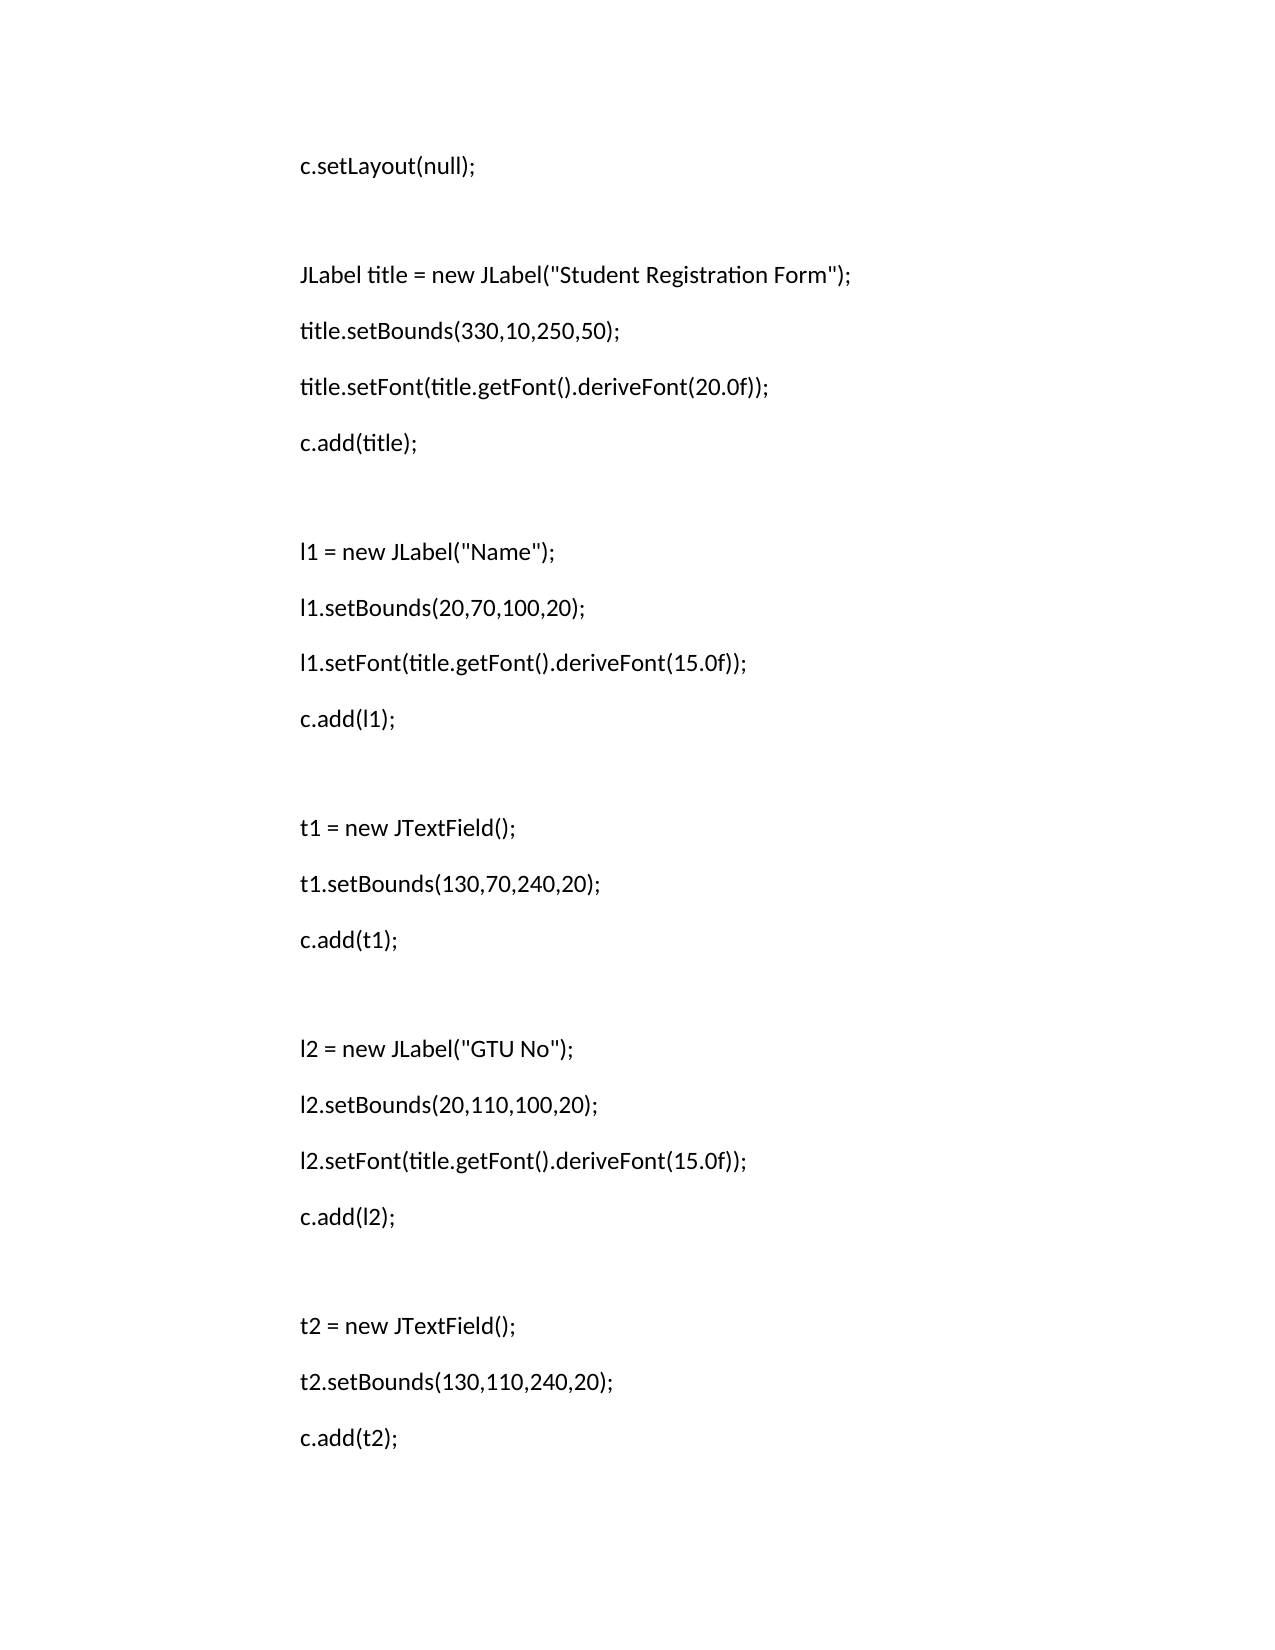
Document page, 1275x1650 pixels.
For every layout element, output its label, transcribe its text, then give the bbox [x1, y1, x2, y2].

text c.add(title); [150, 427, 1125, 457]
text l1.setFont(title.getFont().deriveFont(15.0f)); [150, 647, 1125, 678]
text t2.setBounds(130,110,240,20); [150, 1366, 1125, 1396]
text t2 = new JTextField(); [150, 1310, 1125, 1341]
text t1.setBounds(130,70,240,20); [150, 868, 1125, 899]
text c.add(t2); [150, 1422, 1125, 1452]
text c.add(t1); [150, 924, 1125, 955]
text l2.setFont(title.getFont().deriveFont(15.0f)); [150, 1145, 1125, 1176]
text title.setFont(title.getFont().deriveFont(20.0f)); [150, 371, 1125, 401]
text JLabel title = new JLabel("Student Registration Form"); [150, 259, 1125, 290]
text c.setLayout(null); [150, 150, 1125, 181]
text l1.setBounds(20,70,100,20); [150, 592, 1125, 622]
text t1 = new JTextField(); [150, 812, 1125, 843]
text l2.setBounds(20,110,100,20); [150, 1089, 1125, 1120]
text l1 = new JLabel("Name"); [150, 536, 1125, 566]
text l2 = new JLabel("GTU No"); [150, 1033, 1125, 1064]
text title.setBounds(330,10,250,50); [150, 315, 1125, 346]
text c.add(l2); [150, 1201, 1125, 1231]
text c.add(l1); [150, 703, 1125, 734]
